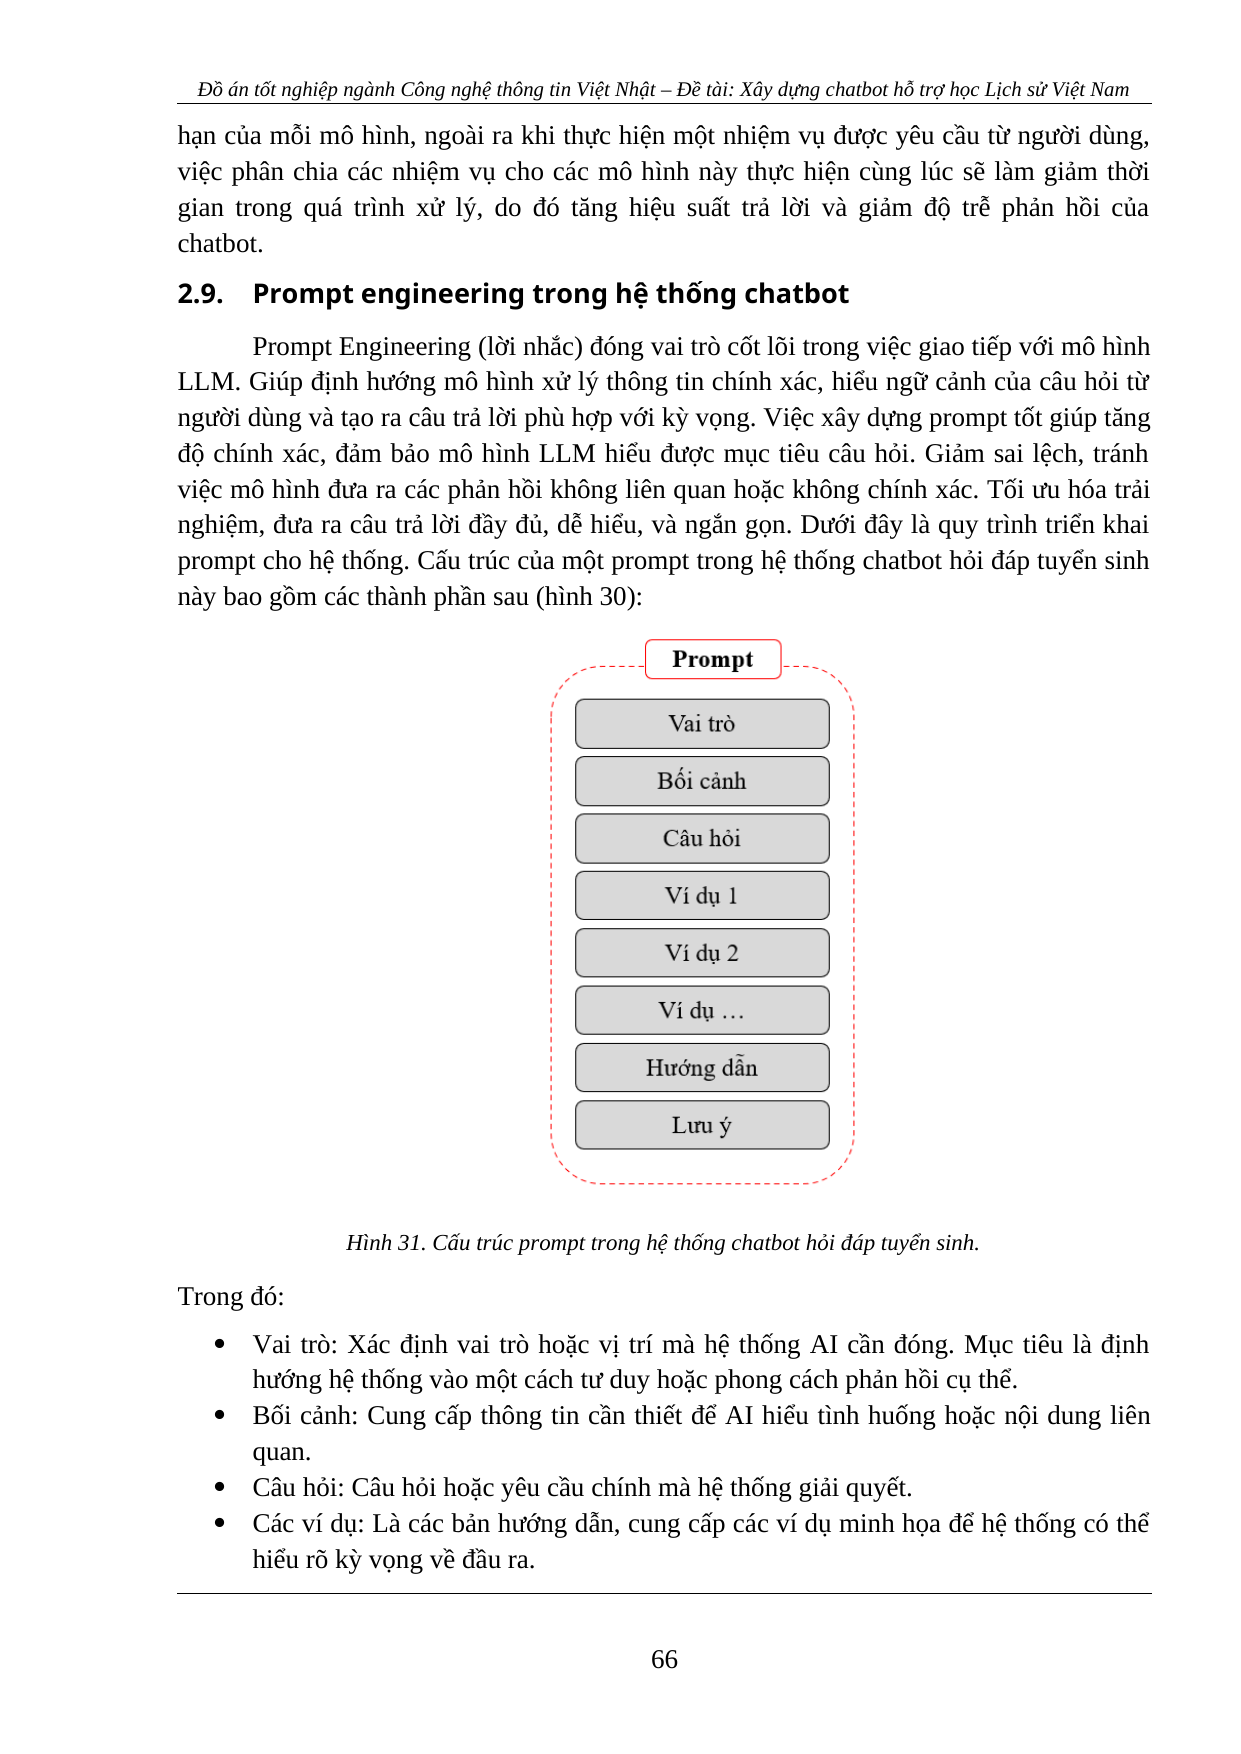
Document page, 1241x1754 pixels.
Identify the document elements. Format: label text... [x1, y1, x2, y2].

list Vai trò: Xác định vai trò hoặc vị trí mà hệ thống AI cần đóng. Mục tiêu là định hướng hệ thống vào một cách tư duy hoặc phong cách phản hồi cụ thể. [215, 1328, 1152, 1395]
picture [528, 628, 876, 1212]
text Trong đó: [177, 1279, 1152, 1311]
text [177, 119, 1152, 258]
list Bối cảnh: Cung cấp thông tin cần thiết để AI hiểu tình huống hoặc nội dung liên quan. [215, 1399, 1152, 1466]
subtitle Prompt engineering trong hệ thống chatbot [177, 275, 1152, 312]
list Câu hỏi: Câu hỏi hoặc yêu cầu chính mà hệ thống giải quyết. [215, 1471, 1152, 1502]
text Prompt Engineering (lời nhắc) đóng vai trò cốt lõi trong việc giao tiếp với mô hình LLM. Giúp định hướng mô hình xử lý thông tin chính xác, hiểu ngữ cảnh của câu hỏi từ người dùng và tạo ra câu trả lời phù hợp với kỳ vọng. Việc xây dựng prompt tốt giúp tăng độ chính xác, đảm bảo mô hình LLM hiểu được mục tiêu câu hỏi. Giảm sai lệch, tránh việc mô hình đưa ra các phản hồi không liên quan hoặc không chính xác. Tối ưu hóa trải nghiệm, đưa ra câu trả lời đầy đủ, dễ hiểu, và ngắn gọn. Dưới đây là quy trình triển khai prompt cho hệ thống. Cấu trúc của một prompt trong hệ thống chatbot hỏi đáp tuyển sinh này bao gồm các thành phần sau (hình 30): [177, 330, 1152, 611]
list Các ví dụ: Là các bản hướng dẫn, cung cấp các ví dụ minh họa để hệ thống có thể hiểu rõ kỳ vọng về đầu ra. [215, 1507, 1152, 1574]
